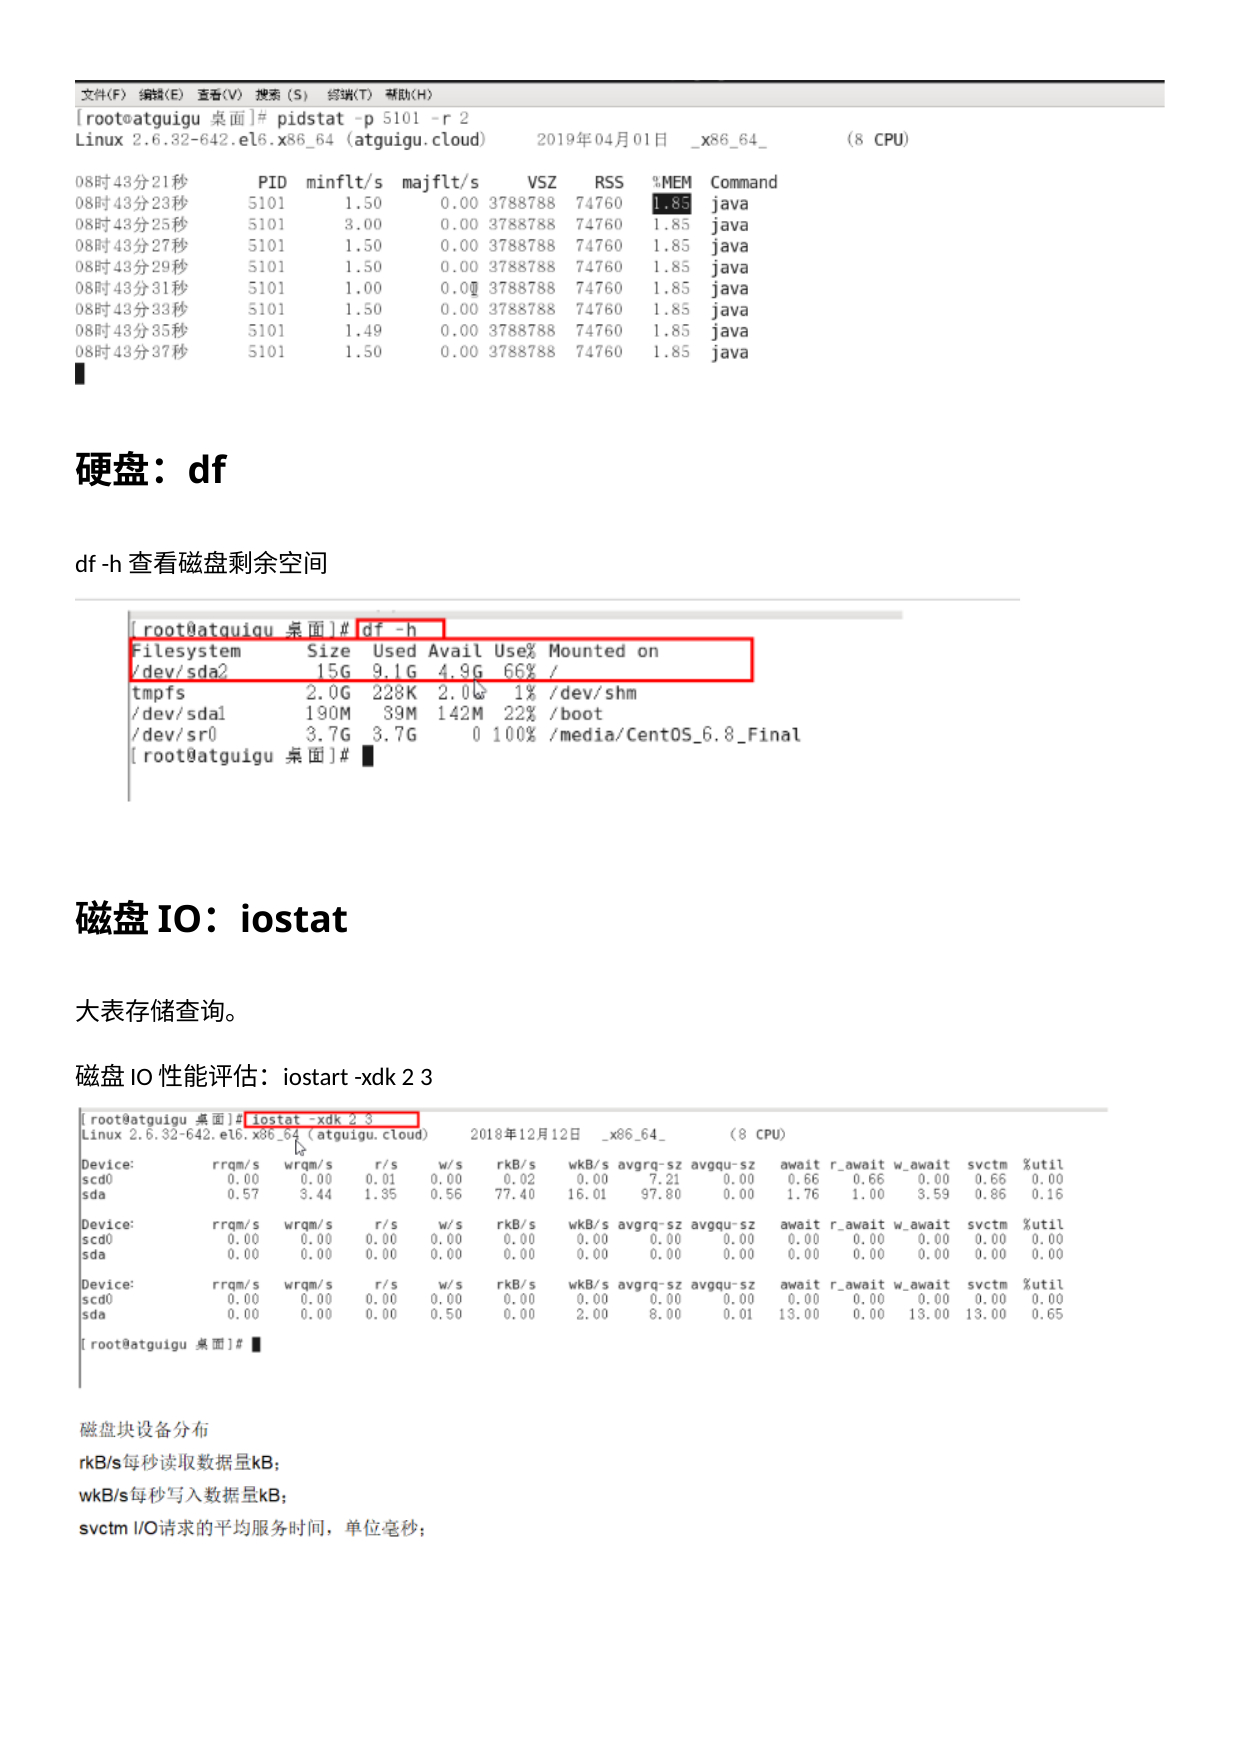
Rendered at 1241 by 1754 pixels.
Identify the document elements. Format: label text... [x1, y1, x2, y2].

text 大表存储查询。 [75, 977, 1165, 1042]
subtitle 硬盘：df [75, 435, 1165, 500]
subtitle 磁盘IO：iostat [75, 883, 1165, 948]
picture [75, 1107, 1164, 1548]
text df -h 查看磁盘剩余空间 [75, 529, 1165, 594]
text 磁盘IO性能评估：iostart -xdk 2 3 [75, 1042, 1165, 1107]
picture [75, 594, 1021, 852]
picture [75, 80, 1165, 389]
